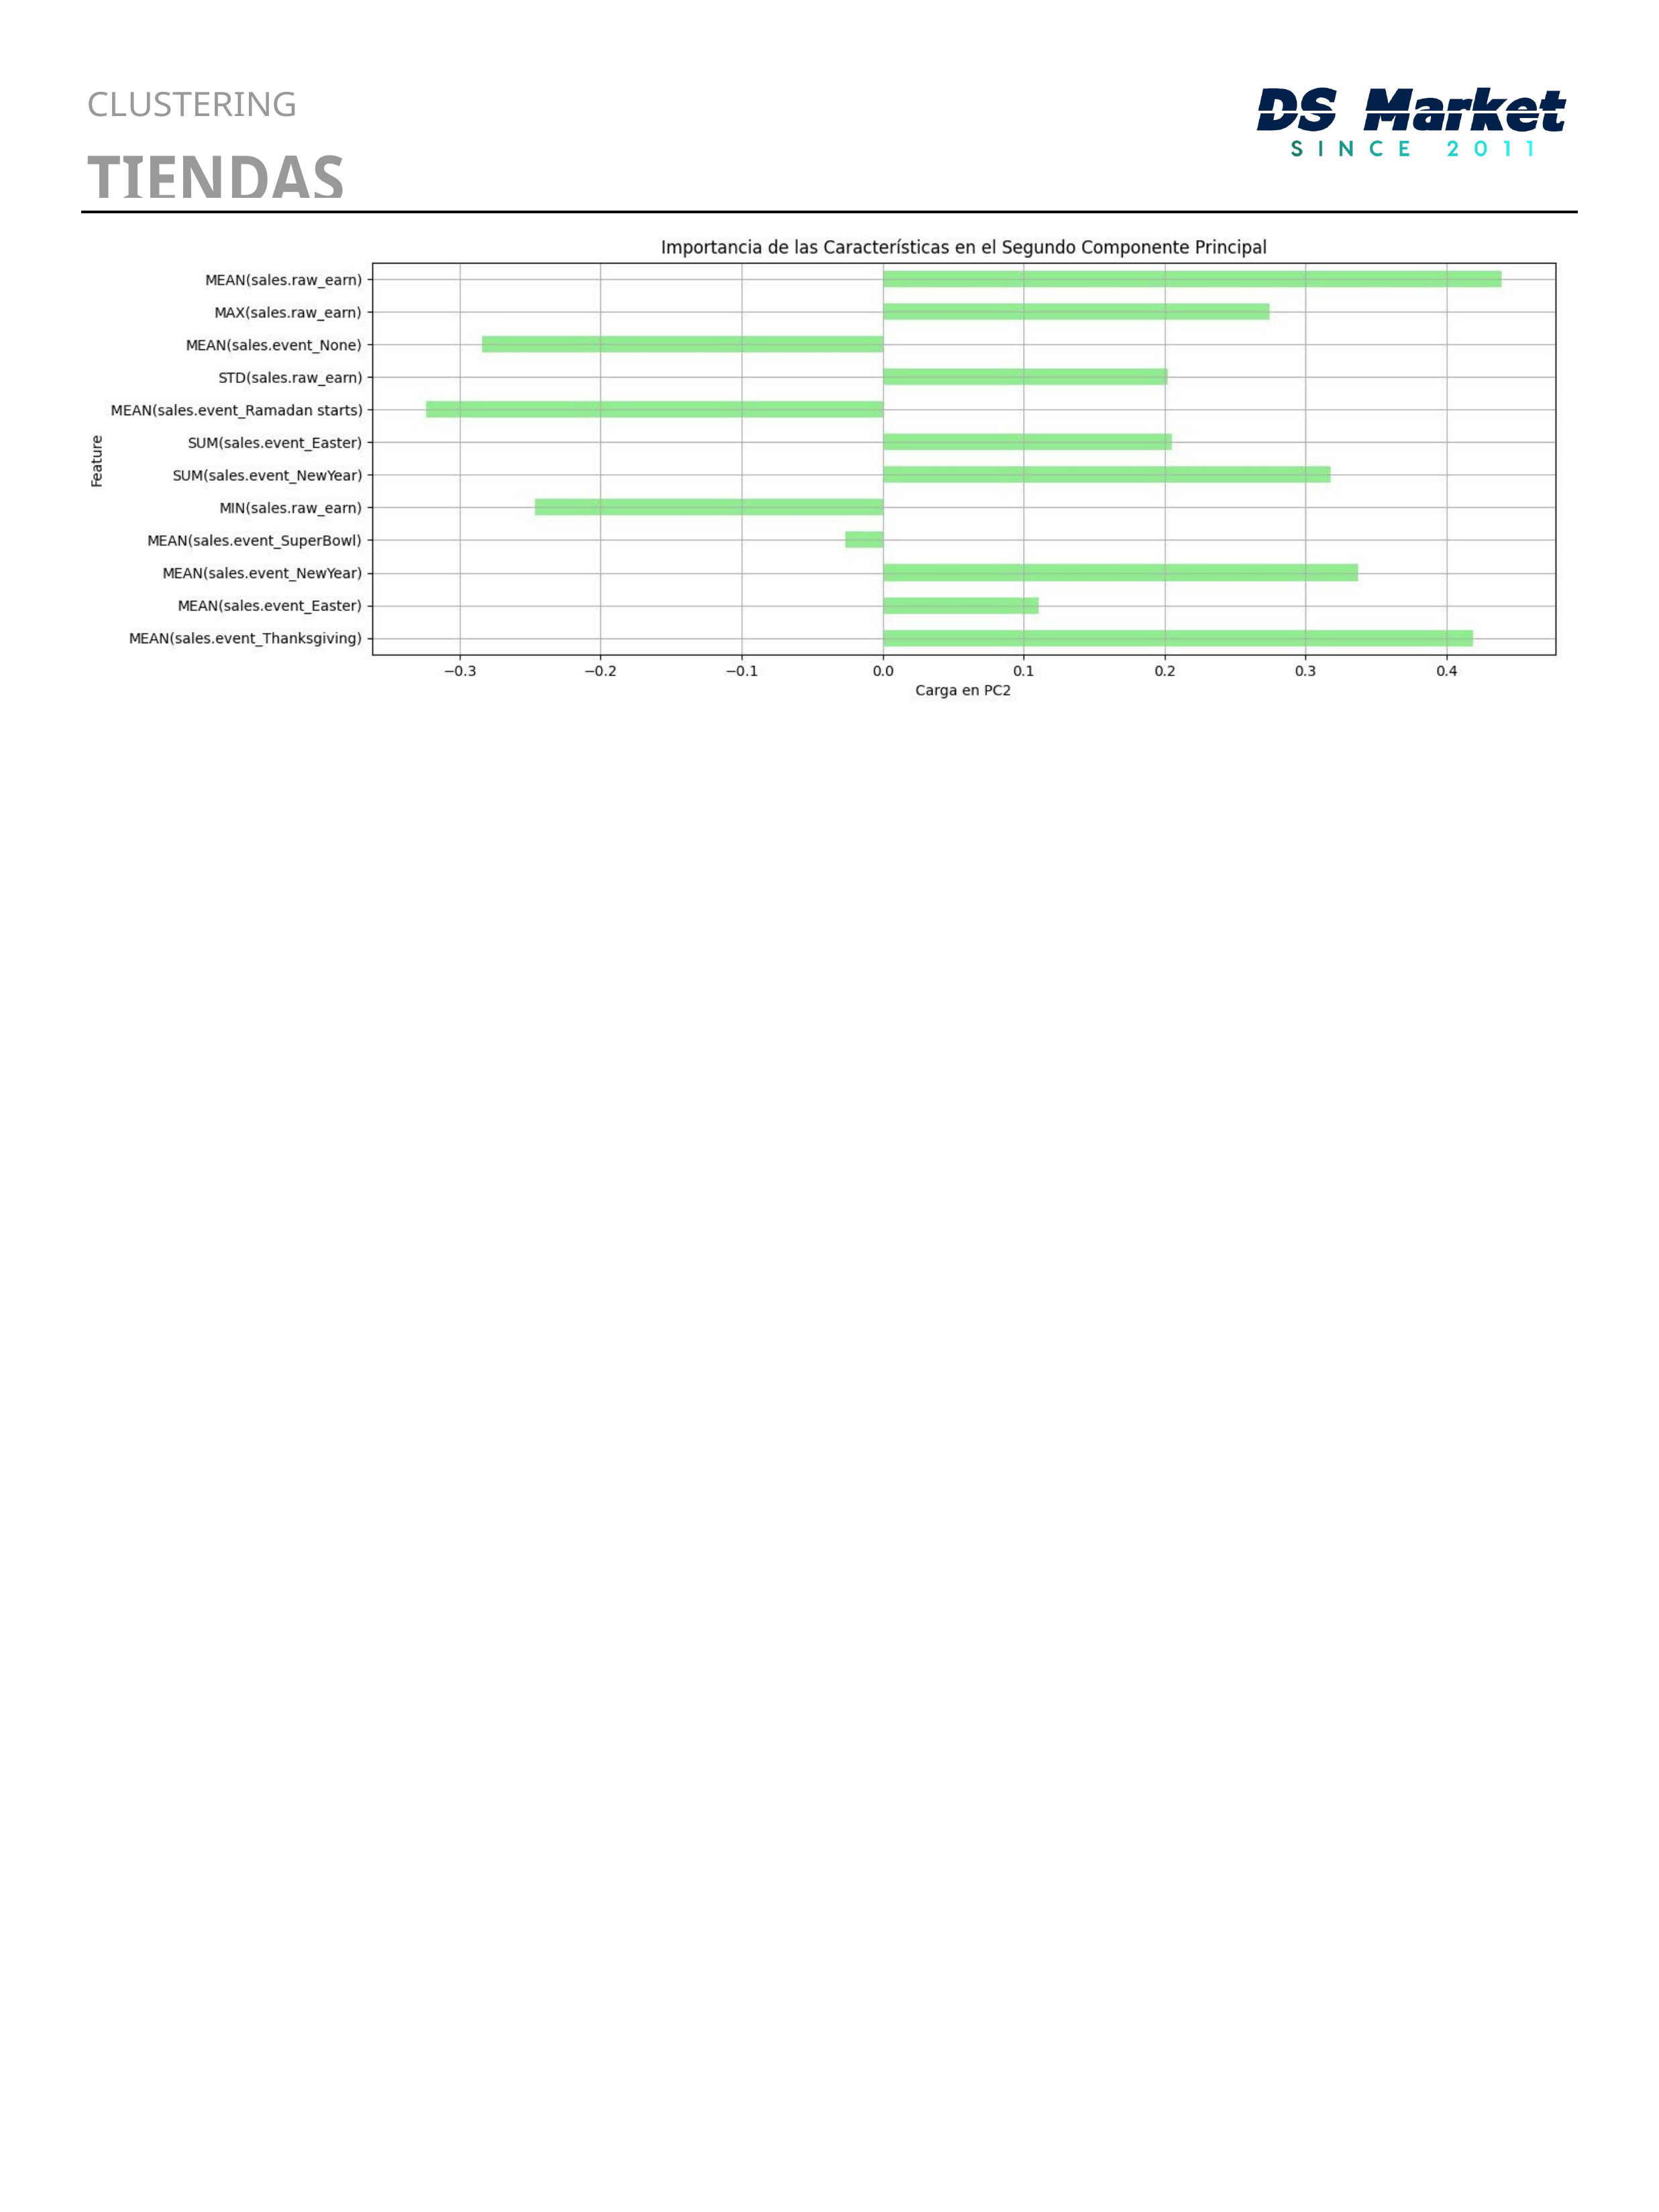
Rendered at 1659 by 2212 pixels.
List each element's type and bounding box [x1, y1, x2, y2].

picture [1248, 111, 1575, 165]
picture [1248, 78, 1575, 111]
picture [89, 237, 1562, 702]
